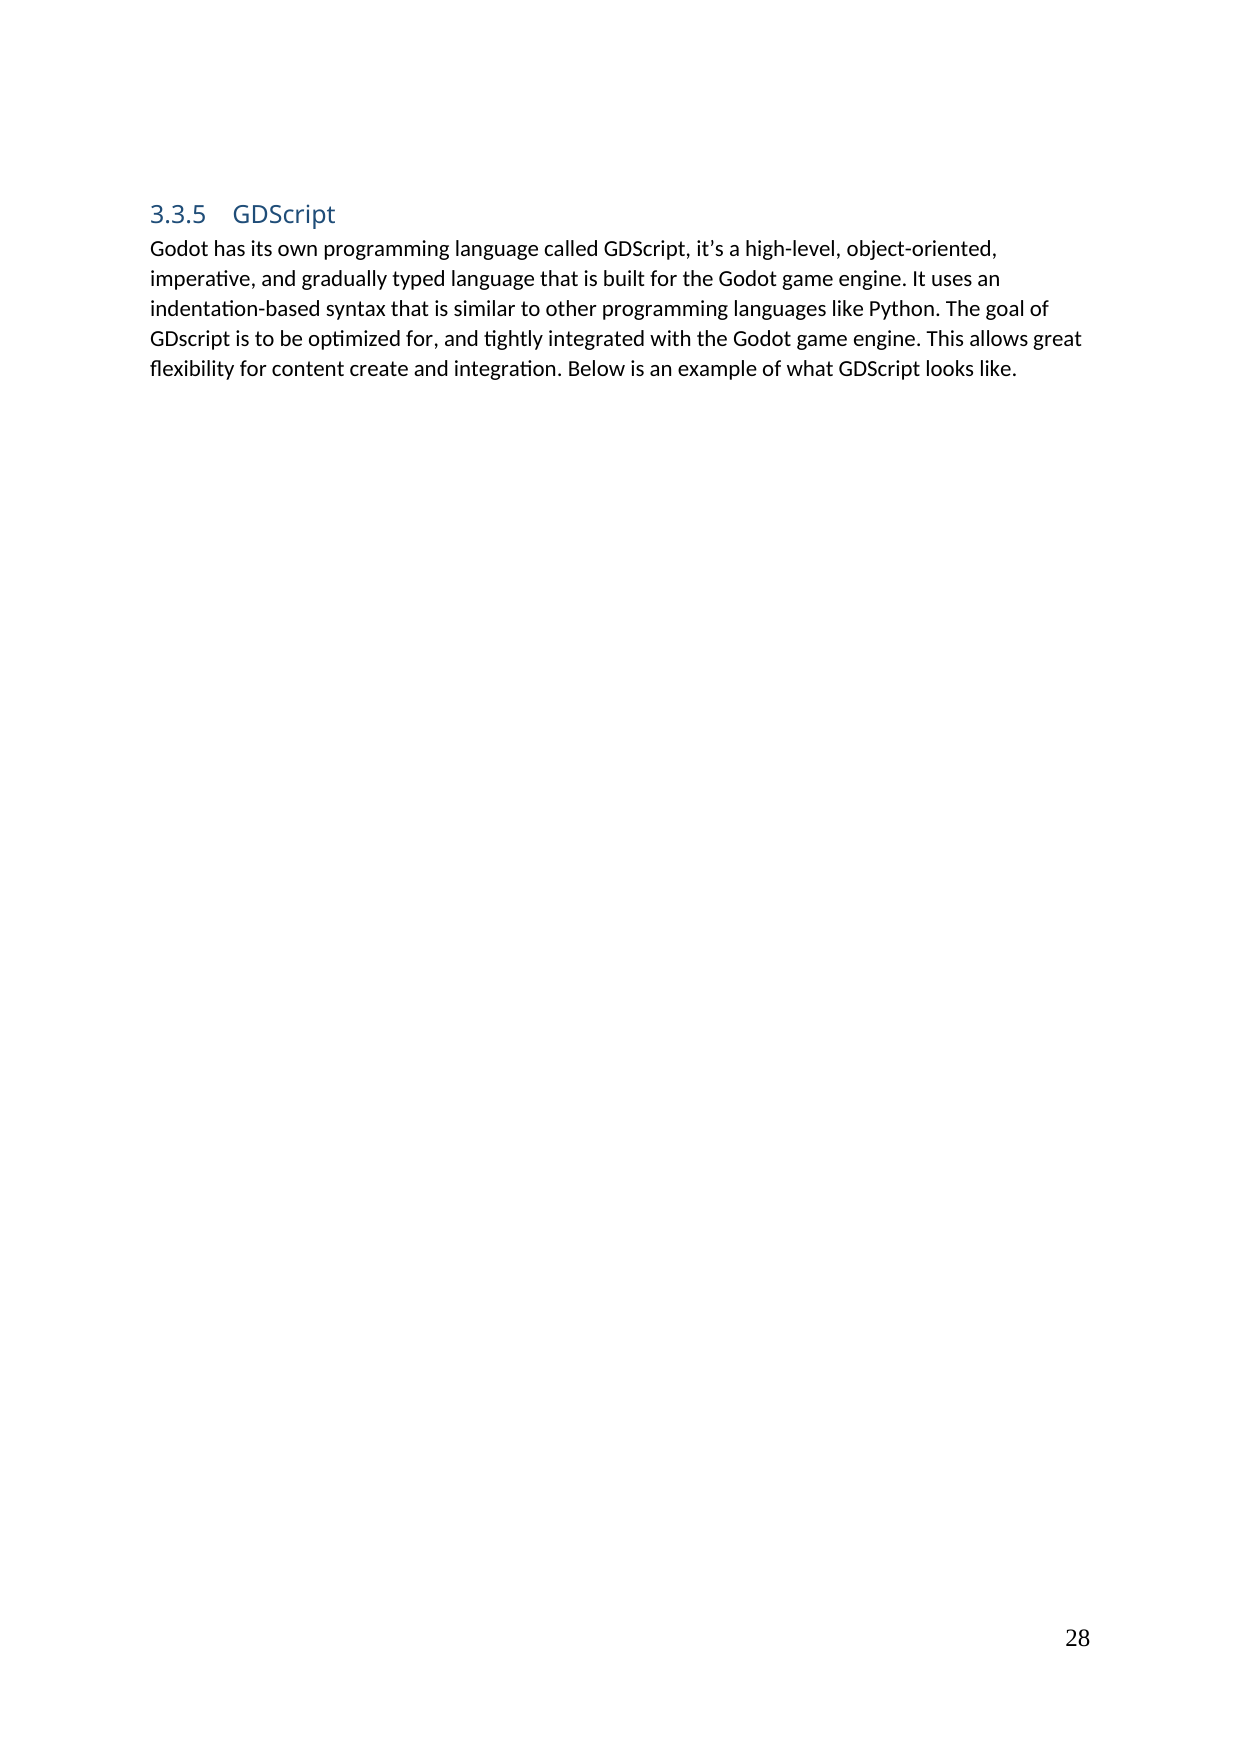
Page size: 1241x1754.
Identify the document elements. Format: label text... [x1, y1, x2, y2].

text Godot has its own programming language called GDScript, it’s a high-level, object-oriented, imperative, and gradually typed language that is built for the Godot game engine. It uses an indentation-based syntax that is similar to other programming languages like Python. The goal of GDscript is to be optimized for, and tightly integrated with the Godot game engine. This allows great flexibility for content create and integration. Below is an example of what GDScript looks like. [150, 234, 1090, 382]
subtitle 3.3.5 GDScript [150, 197, 1090, 231]
